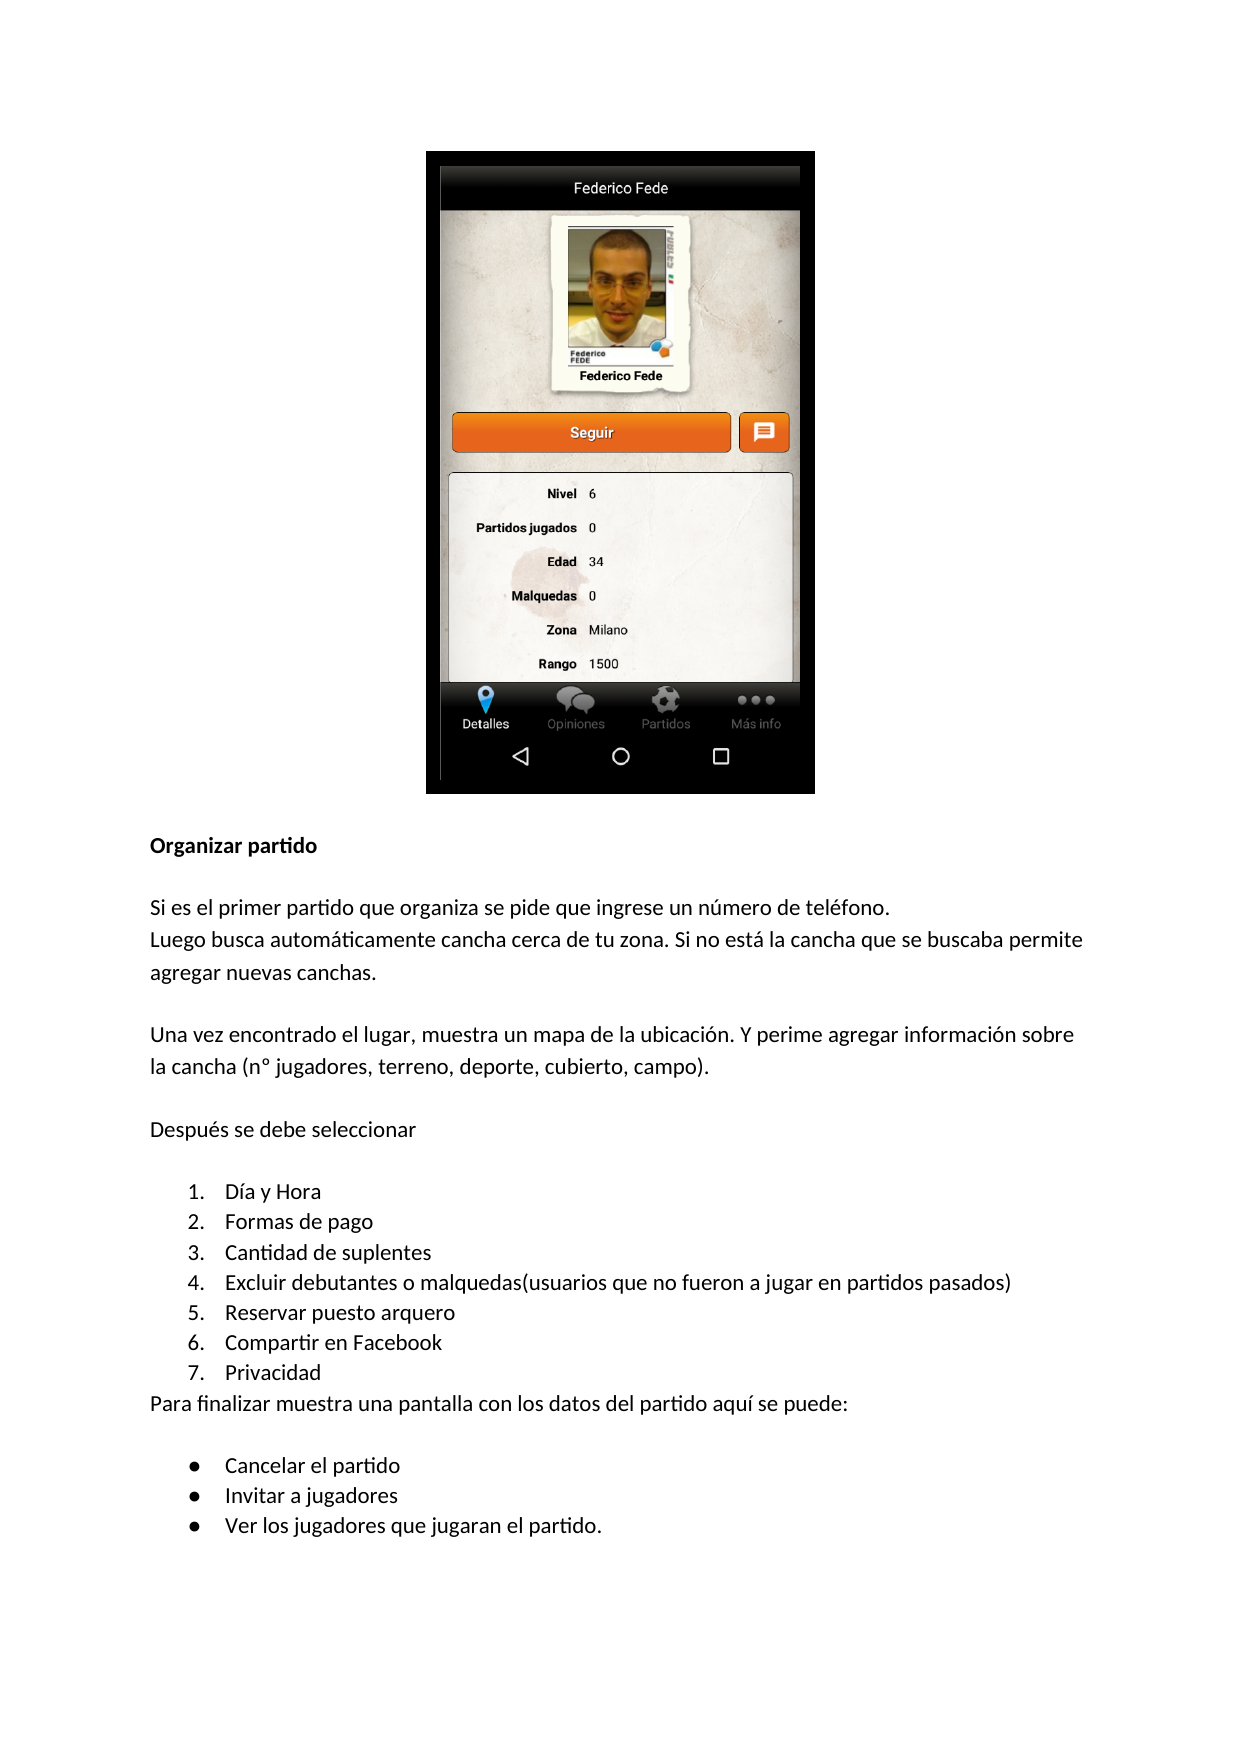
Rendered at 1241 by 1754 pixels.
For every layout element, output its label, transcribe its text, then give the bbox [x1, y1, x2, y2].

text Organizar partido [150, 831, 1090, 859]
list Privacidad [187, 1358, 1090, 1386]
list Reservar puesto arquero [187, 1298, 1090, 1326]
text Después se debe seleccionar [150, 1115, 1090, 1143]
list Excluir debutantes o malquedas(usuarios que no fueron a jugar en partidos pasados) [187, 1268, 1090, 1296]
text Luego busca automáticamente cancha cerca de tu zona. Si no está la cancha que se buscaba permite agregar nuevas canchas. [150, 926, 1090, 986]
text Si es el primer partido que organiza se pide que ingrese un número de teléfono. [150, 893, 1090, 921]
picture [440, 166, 800, 780]
text Una vez encontrado el lugar, muestra un mapa de la ubicación. Y perime agregar información sobre la cancha (nº jugadores, terreno, deporte, cubierto, campo). [150, 1020, 1090, 1080]
list Formas de pago [187, 1207, 1090, 1235]
list Cantidad de suplentes [187, 1238, 1090, 1266]
list Cancelar el partido [187, 1451, 1090, 1479]
list Ver los jugadores que jugaran el partido. [187, 1511, 1090, 1539]
text Para finalizar muestra una pantalla con los datos del partido aquí se puede: [150, 1389, 1090, 1417]
list Día y Hora [187, 1177, 1090, 1205]
list Invitar a jugadores [187, 1481, 1090, 1509]
list Compartir en Facebook [187, 1328, 1090, 1356]
